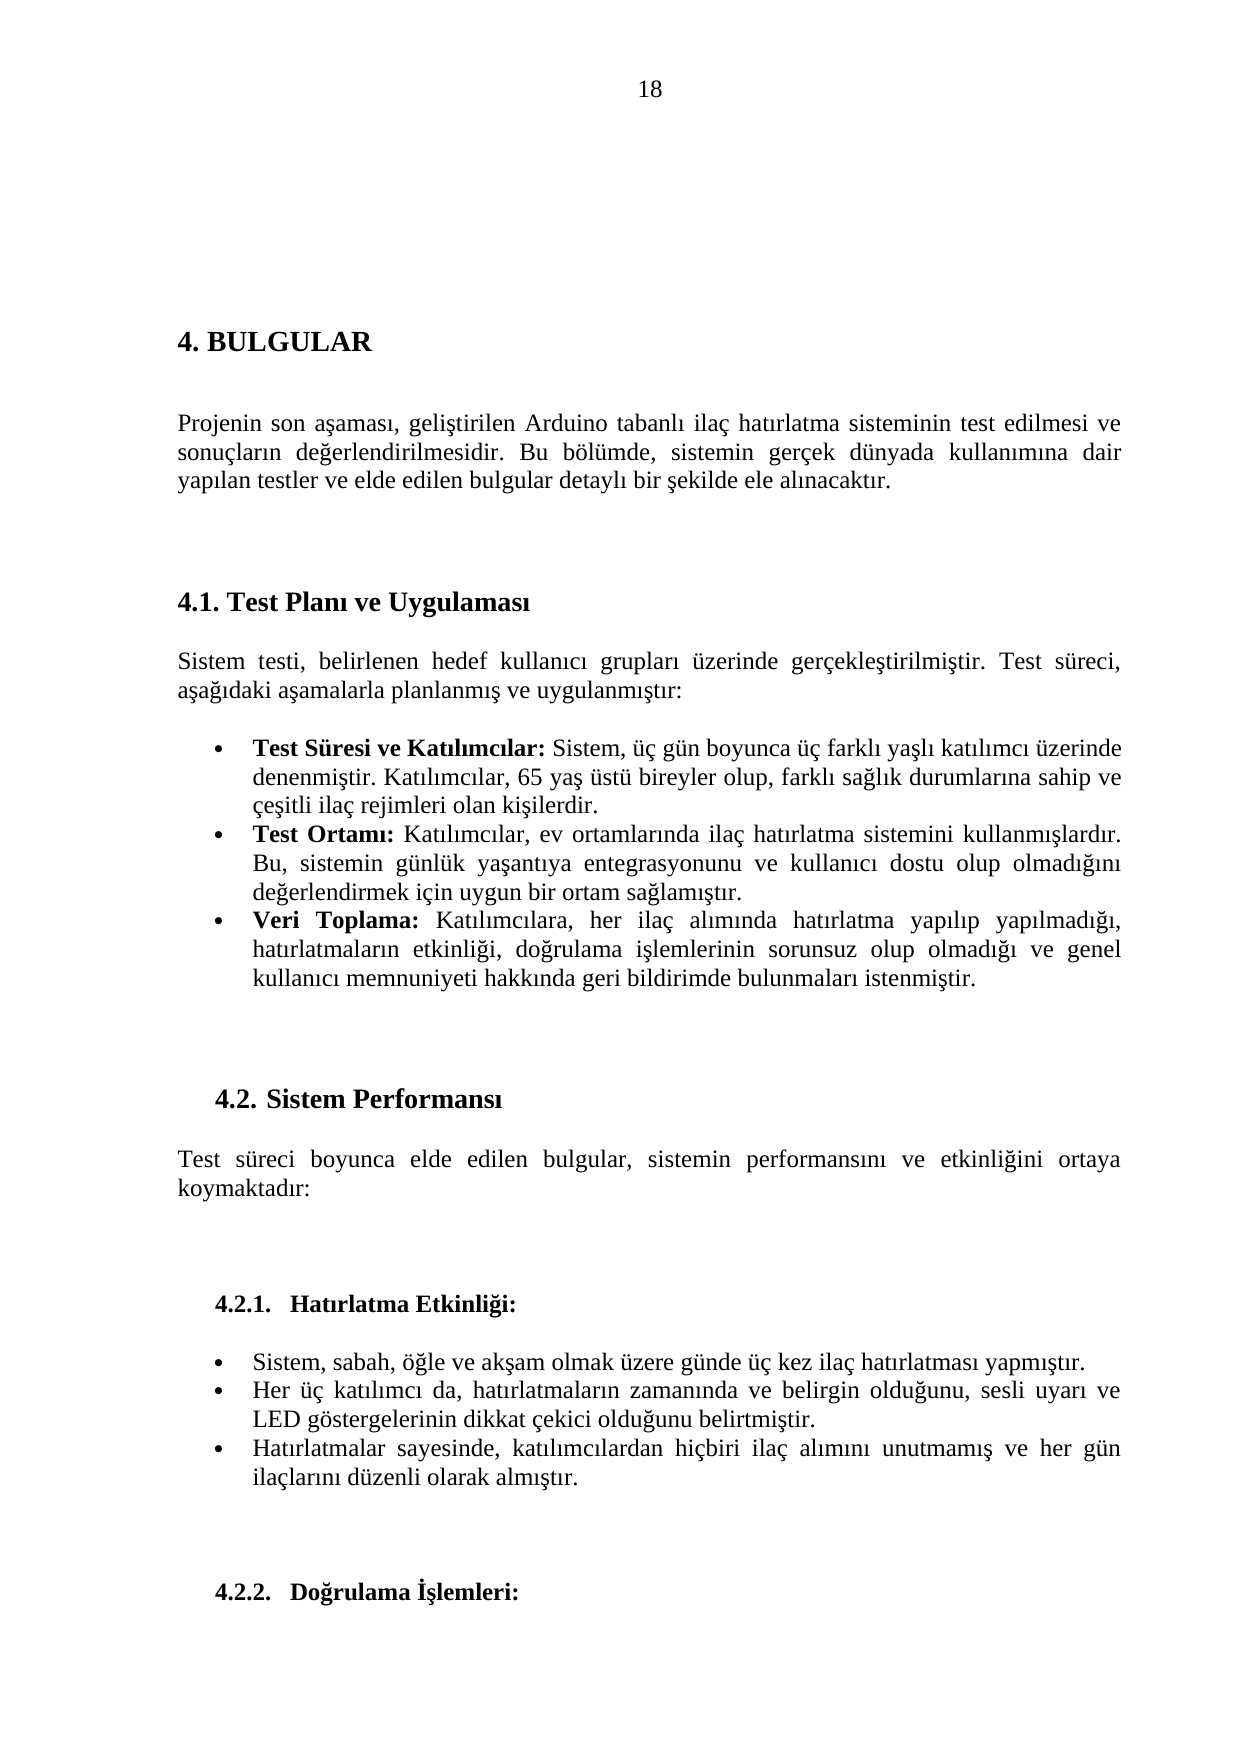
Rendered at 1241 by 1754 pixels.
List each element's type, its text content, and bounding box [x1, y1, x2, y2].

text 4.1. Test Planı ve Uygulaması [177, 585, 1122, 617]
list Test Süresi ve Katılımcılar: Sistem, üç gün boyunca üç farklı yaşlı katılımcı üzerinde denenmiştir. Katılımcılar, 65 yaş üstü bireyler olup, farklı sağlık durumlarına sahip ve çeşitli ilaç rejimleri olan kişilerdir. [215, 733, 1122, 819]
list Hatırlatmalar sayesinde, katılımcılardan hiçbiri ilaç alımını unutmamış ve her gün ilaçlarını düzenli olarak almıştır. [215, 1433, 1122, 1490]
subtitle BULGULAR [177, 324, 1122, 358]
text Projenin son aşaması, geliştirilen Arduino tabanlı ilaç hatırlatma sisteminin test edilmesi ve sonuçların değerlendirilmesidir. Bu bölümde, sistemin gerçek dünyada kullanımına dair yapılan testler ve elde edilen bulgular detaylı bir şekilde ele alınacaktır. [177, 408, 1122, 494]
list Hatırlatma Etkinliği: [215, 1289, 1122, 1317]
list Doğrulama İşlemleri: [215, 1577, 1122, 1606]
list Veri Toplama: Katılımcılara, her ilaç alımında hatırlatma yapılıp yapılmadığı, hatırlatmaların etkinliği, doğrulama işlemlerinin sorunsuz olup olmadığı ve genel kullanıcı memnuniyeti hakkında geri bildirimde bulunmaları istenmiştir. [215, 906, 1122, 992]
list Sistem, sabah, öğle ve akşam olmak üzere günde üç kez ilaç hatırlatması yapmıştır. [215, 1347, 1122, 1375]
list Sistem Performansı [215, 1083, 1122, 1115]
text Test süreci boyunca elde edilen bulgular, sistemin performansını ve etkinliğini ortaya koymaktadır: [177, 1144, 1122, 1202]
text Sistem testi, belirlenen hedef kullanıcı grupları üzerinde gerçekleştirilmiştir. Test süreci, aşağıdaki aşamalarla planlanmış ve uygulanmıştır: [177, 646, 1122, 704]
list Test Ortamı: Katılımcılar, ev ortamlarında ilaç hatırlatma sistemini kullanmışlardır. Bu, sistemin günlük yaşantıya entegrasyonunu ve kullanıcı dostu olup olmadığını değerlendirmek için uygun bir ortam sağlamıştır. [215, 819, 1122, 906]
list Her üç katılımcı da, hatırlatmaların zamanında ve belirgin olduğunu, sesli uyarı ve LED göstergelerinin dikkat çekici olduğunu belirtmiştir. [215, 1375, 1122, 1433]
